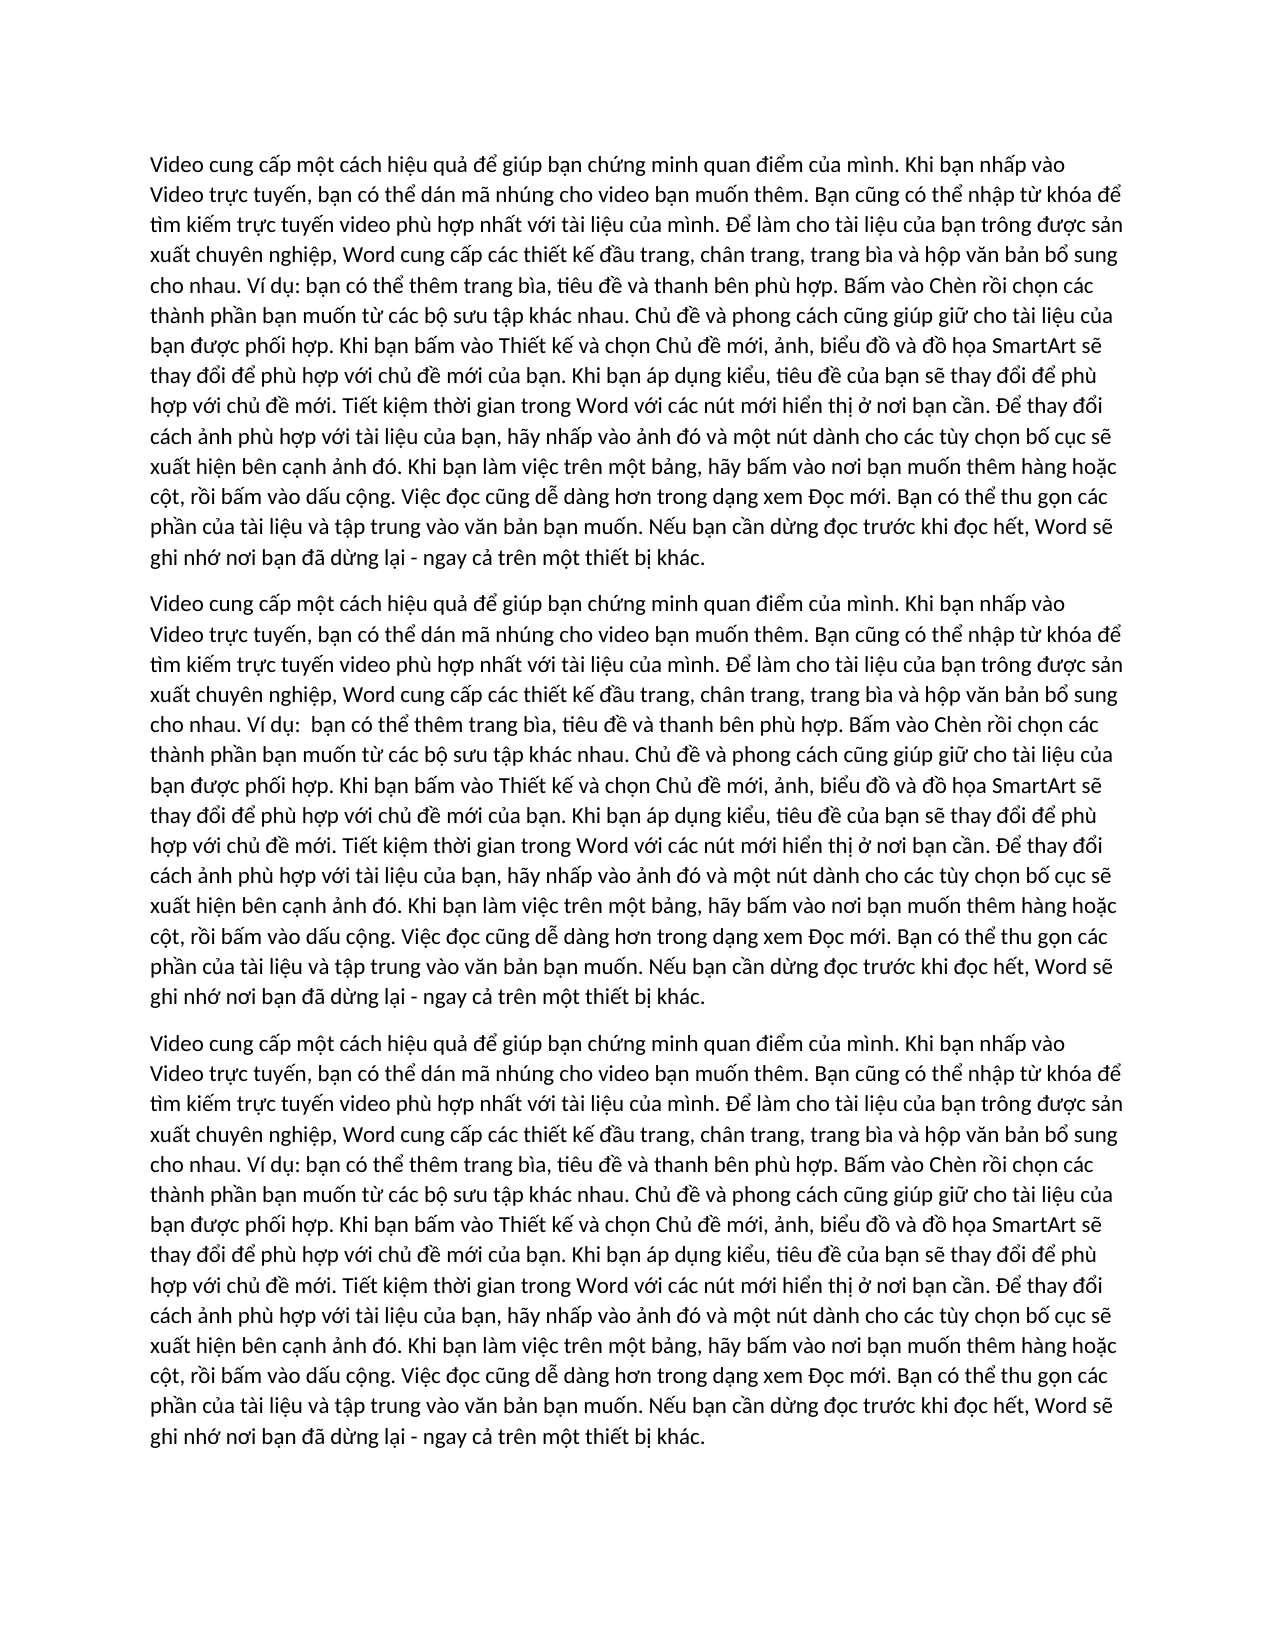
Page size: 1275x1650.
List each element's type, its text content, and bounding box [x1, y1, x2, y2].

text Video cung cấp một cách hiệu quả để giúp bạn chứng minh quan điểm của mình. Khi bạn nhấp vào Video trực tuyến, bạn có thể dán mã nhúng cho video bạn muốn thêm. Bạn cũng có thể nhập từ khóa để tìm kiếm trực tuyến video phù hợp nhất với tài liệu của mình. Để làm cho tài liệu của bạn trông được sản xuất chuyên nghiệp, Word cung cấp các thiết kế đầu trang, chân trang, trang bìa và hộp văn bản bổ sung cho nhau. Ví dụ: bạn có thể thêm trang bìa, tiêu đề và thanh bên phù hợp. Bấm vào Chèn rồi chọn các thành phần bạn muốn từ các bộ sưu tập khác nhau. Chủ đề và phong cách cũng giúp giữ cho tài liệu của bạn được phối hợp. Khi bạn bấm vào Thiết kế và chọn Chủ đề mới, ảnh, biểu đồ và đồ họa SmartArt sẽ thay đổi để phù hợp với chủ đề mới của bạn. Khi bạn áp dụng kiểu, tiêu đề của bạn sẽ thay đổi để phù hợp với chủ đề mới. Tiết kiệm thời gian trong Word với các nút mới hiển thị ở nơi bạn cần. Để thay đổi cách ảnh phù hợp với tài liệu của bạn, hãy nhấp vào ảnh đó và một nút dành cho các tùy chọn bố cục sẽ xuất hiện bên cạnh ảnh đó. Khi bạn làm việc trên một bảng, hãy bấm vào nơi bạn muốn thêm hàng hoặc cột, rồi bấm vào dấu cộng. Việc đọc cũng dễ dàng hơn trong dạng xem Đọc mới. Bạn có thể thu gọn các phần của tài liệu và tập trung vào văn bản bạn muốn. Nếu bạn cần dừng đọc trước khi đọc hết, Word sẽ ghi nhớ nơi bạn đã dừng lại - ngay cả trên một thiết bị khác. [150, 589, 1125, 1010]
text Video cung cấp một cách hiệu quả để giúp bạn chứng minh quan điểm của mình. Khi bạn nhấp vào Video trực tuyến, bạn có thể dán mã nhúng cho video bạn muốn thêm. Bạn cũng có thể nhập từ khóa để tìm kiếm trực tuyến video phù hợp nhất với tài liệu của mình. Để làm cho tài liệu của bạn trông được sản xuất chuyên nghiệp, Word cung cấp các thiết kế đầu trang, chân trang, trang bìa và hộp văn bản bổ sung cho nhau. Ví dụ: bạn có thể thêm trang bìa, tiêu đề và thanh bên phù hợp. Bấm vào Chèn rồi chọn các thành phần bạn muốn từ các bộ sưu tập khác nhau. Chủ đề và phong cách cũng giúp giữ cho tài liệu của bạn được phối hợp. Khi bạn bấm vào Thiết kế và chọn Chủ đề mới, ảnh, biểu đồ và đồ họa SmartArt sẽ thay đổi để phù hợp với chủ đề mới của bạn. Khi bạn áp dụng kiểu, tiêu đề của bạn sẽ thay đổi để phù hợp với chủ đề mới. Tiết kiệm thời gian trong Word với các nút mới hiển thị ở nơi bạn cần. Để thay đổi cách ảnh phù hợp với tài liệu của bạn, hãy nhấp vào ảnh đó và một nút dành cho các tùy chọn bố cục sẽ xuất hiện bên cạnh ảnh đó. Khi bạn làm việc trên một bảng, hãy bấm vào nơi bạn muốn thêm hàng hoặc cột, rồi bấm vào dấu cộng. Việc đọc cũng dễ dàng hơn trong dạng xem Đọc mới. Bạn có thể thu gọn các phần của tài liệu và tập trung vào văn bản bạn muốn. Nếu bạn cần dừng đọc trước khi đọc hết, Word sẽ ghi nhớ nơi bạn đã dừng lại - ngay cả trên một thiết bị khác. [150, 1029, 1125, 1450]
text Video cung cấp một cách hiệu quả để giúp bạn chứng minh quan điểm của mình. Khi bạn nhấp vào Video trực tuyến, bạn có thể dán mã nhúng cho video bạn muốn thêm. Bạn cũng có thể nhập từ khóa để tìm kiếm trực tuyến video phù hợp nhất với tài liệu của mình. Để làm cho tài liệu của bạn trông được sản xuất chuyên nghiệp, Word cung cấp các thiết kế đầu trang, chân trang, trang bìa và hộp văn bản bổ sung cho nhau. Ví dụ: bạn có thể thêm trang bìa, tiêu đề và thanh bên phù hợp. Bấm vào Chèn rồi chọn các thành phần bạn muốn từ các bộ sưu tập khác nhau. Chủ đề và phong cách cũng giúp giữ cho tài liệu của bạn được phối hợp. Khi bạn bấm vào Thiết kế và chọn Chủ đề mới, ảnh, biểu đồ và đồ họa SmartArt sẽ thay đổi để phù hợp với chủ đề mới của bạn. Khi bạn áp dụng kiểu, tiêu đề của bạn sẽ thay đổi để phù hợp với chủ đề mới. Tiết kiệm thời gian trong Word với các nút mới hiển thị ở nơi bạn cần. Để thay đổi cách ảnh phù hợp với tài liệu của bạn, hãy nhấp vào ảnh đó và một nút dành cho các tùy chọn bố cục sẽ xuất hiện bên cạnh ảnh đó. Khi bạn làm việc trên một bảng, hãy bấm vào nơi bạn muốn thêm hàng hoặc cột, rồi bấm vào dấu cộng. Việc đọc cũng dễ dàng hơn trong dạng xem Đọc mới. Bạn có thể thu gọn các phần của tài liệu và tập trung vào văn bản bạn muốn. Nếu bạn cần dừng đọc trước khi đọc hết, Word sẽ ghi nhớ nơi bạn đã dừng lại - ngay cả trên một thiết bị khác. [150, 150, 1125, 571]
